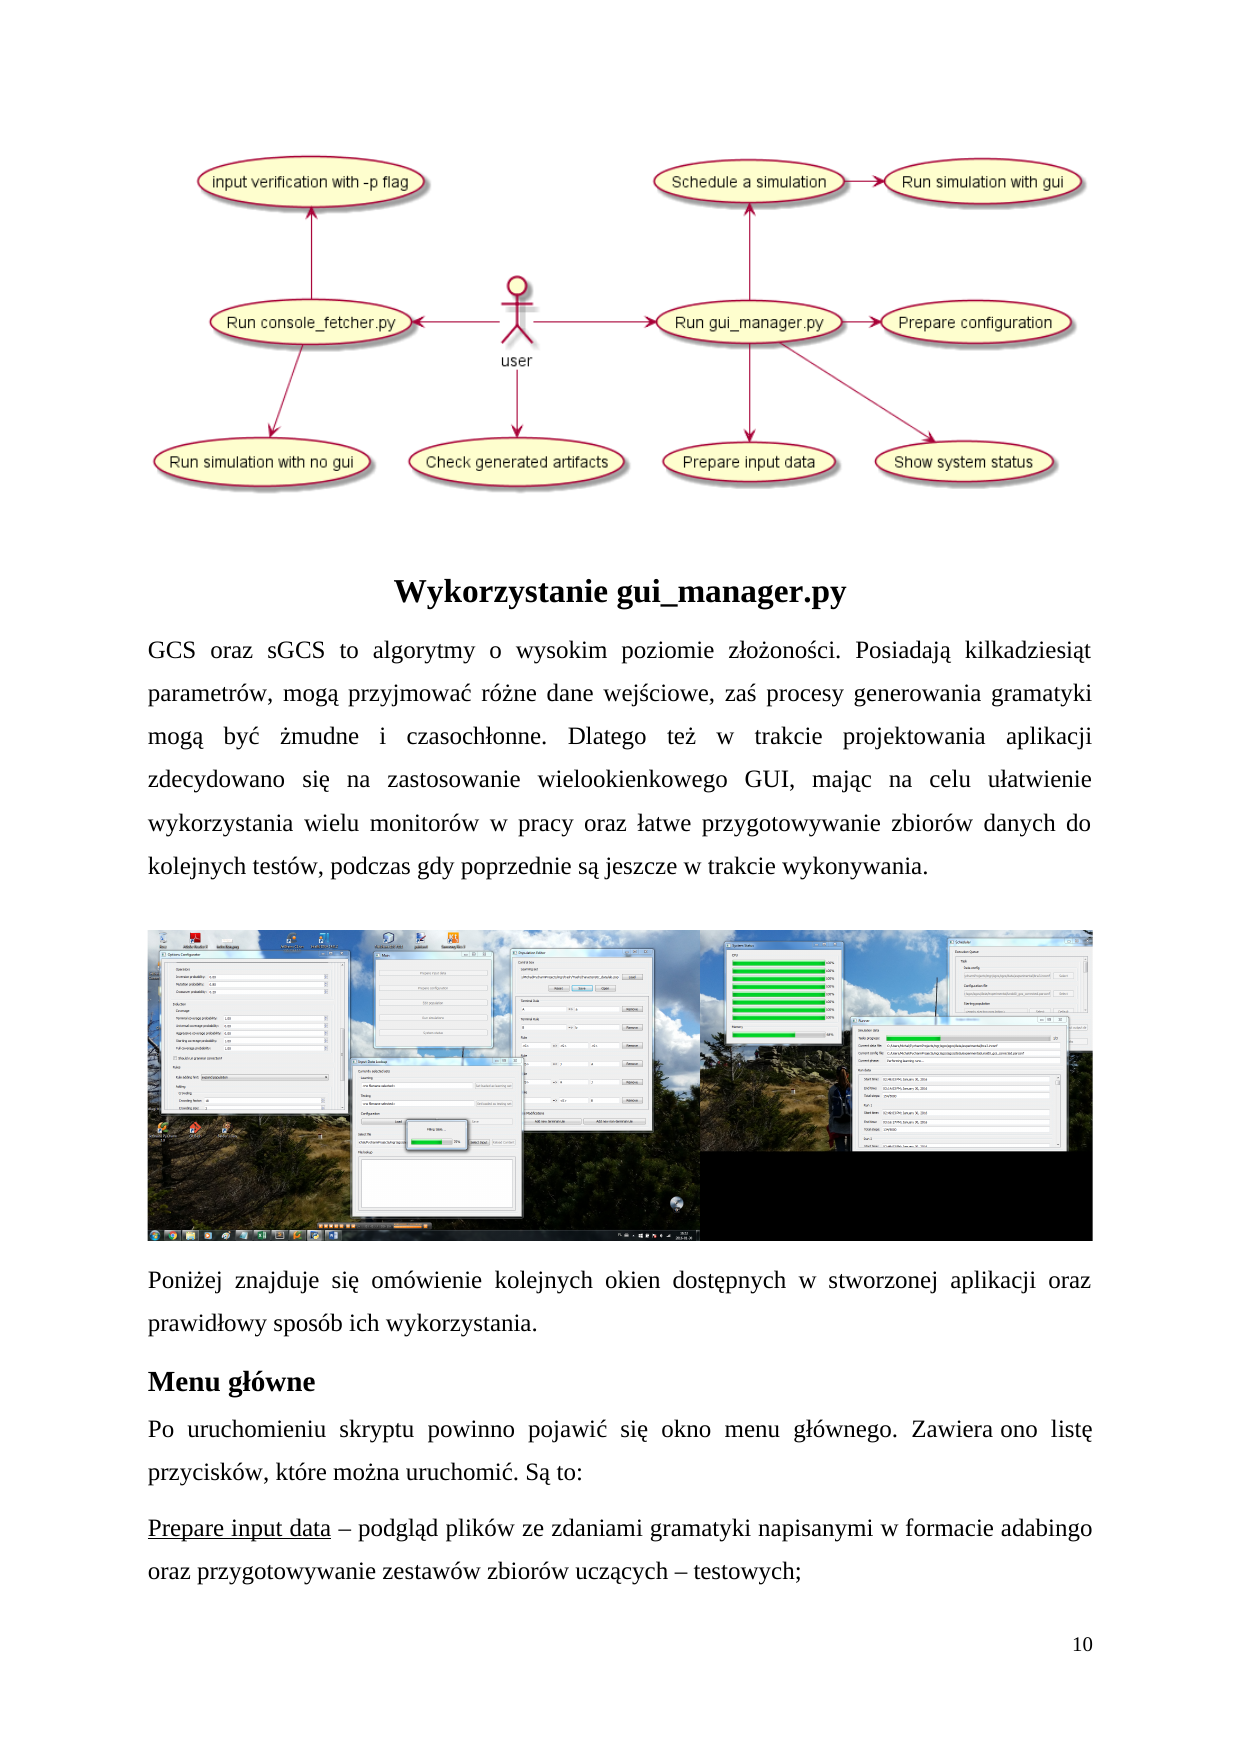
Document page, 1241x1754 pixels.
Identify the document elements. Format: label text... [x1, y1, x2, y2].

picture [147, 930, 1093, 1241]
list Wykorzystanie gui_manager.py [148, 572, 1093, 610]
text GCS oraz sGCS to algorytmy o wysokim poziomie złożoności. Posiadają kilkadziesiąt parametrów, mogą przyjmować różne dane wejściowe, zaś procesy generowania gramatyki mogą być żmudne i czasochłonne. Dlatego też w trakcie projektowania aplikacji zdecydowano się na zastosowanie wielookienkowego GUI, mając na celu ułatwienie wykorzystania wielu monitorów w pracy oraz łatwe przygotowywanie zbiorów danych do kolejnych testów, podczas gdy poprzednie są jeszcze w trakcie wykonywania. [148, 635, 1093, 879]
text Poniżej znajduje się omówienie kolejnych okien dostępnych w stworzonej aplikacji oraz prawidłowy sposób ich wykorzystania. [148, 1265, 1093, 1337]
picture [147, 147, 1093, 498]
text Menu główne [148, 1364, 1093, 1397]
text Po uruchomieniu skryptu powinno pojawić się okno menu głównego. Zawiera ono listę przycisków, które można uruchomić. Są to: [148, 1414, 1093, 1486]
text Prepare input data – podgląd plików ze zdaniami gramatyki napisanymi w formacie adabingo oraz przygotowywanie zestawów zbiorów uczących – testowych; [148, 1513, 1093, 1585]
